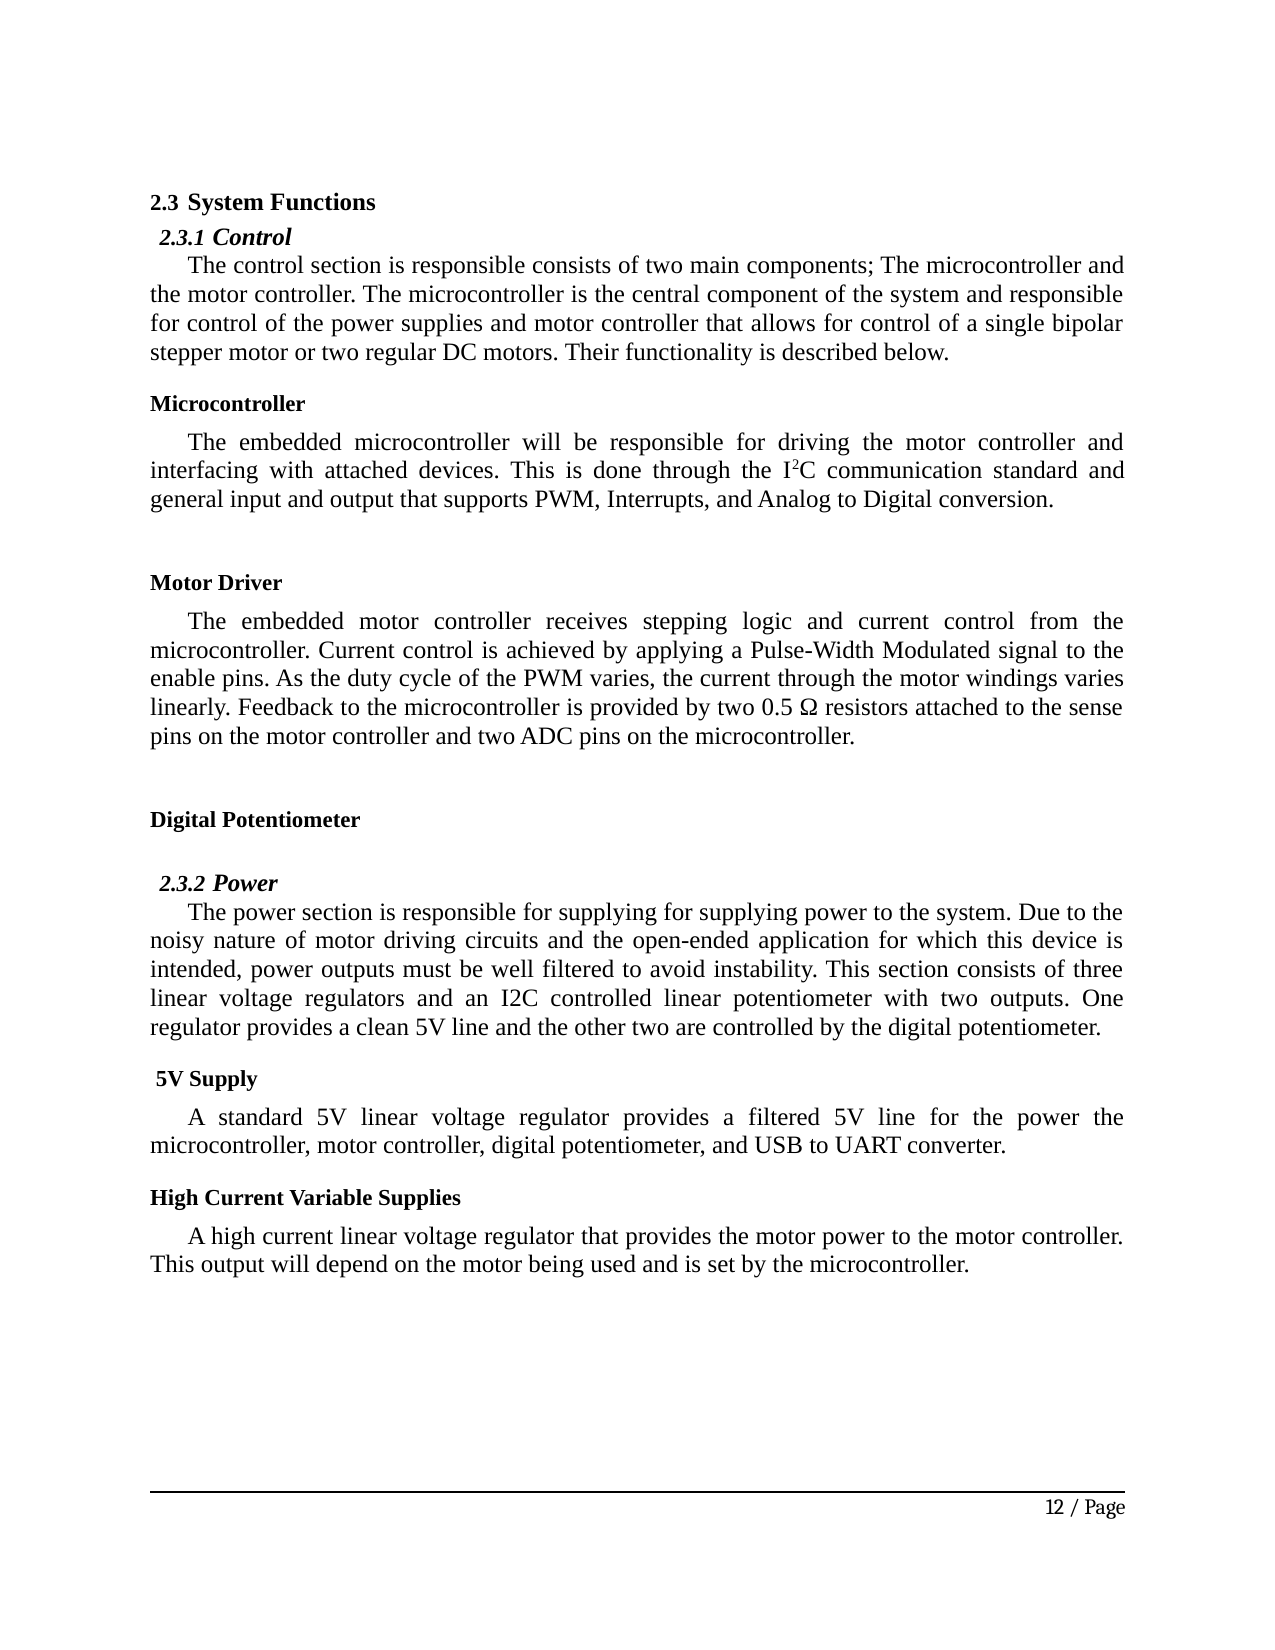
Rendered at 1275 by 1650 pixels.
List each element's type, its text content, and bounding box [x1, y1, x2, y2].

text A high current linear voltage regulator that provides the motor power to the motor controller. This output will depend on the motor being used and is set by the microcontroller. [150, 1221, 1125, 1278]
subtitle Motor Driver [150, 569, 1125, 596]
subtitle High Current Variable Supplies [150, 1184, 1125, 1211]
subtitle System Functions [150, 187, 1125, 215]
text The embedded motor controller receives stepping logic and current control from the microcontroller. Current control is achieved by applying a Pulse-Width Modulated signal to the enable pins. As the duty cycle of the PWM varies, the current through the motor windings varies linearly. Feedback to the microcontroller is provided by two 0.5 Ω resistors attached to the sense pins on the motor controller and two ADC pins on the microcontroller. [150, 606, 1125, 750]
subtitle 5V Supply [150, 1065, 1125, 1092]
text The embedded microcontroller will be responsible for driving the motor controller and interfacing with attached devices. This is done through the I2C communication standard and general input and output that supports PWM, Interrupts, and Analog to Digital conversion. [150, 427, 1125, 513]
subtitle Microcontroller [150, 390, 1125, 417]
subtitle Control [159, 222, 1125, 250]
text The control section is responsible consists of two main components; The microcontroller and the motor controller. The microcontroller is the central component of the system and responsible for control of the power supplies and motor controller that allows for control of a single bipolar stepper motor or two regular DC motors. Their functionality is described below. [150, 250, 1125, 365]
text The power section is responsible for supplying for supplying power to the system. Due to the noisy nature of motor driving circuits and the open-ended application for which this device is intended, power outputs must be well filtered to avoid instability. This section consists of three linear voltage regulators and an I2C controlled linear potentiometer with two outputs. One regulator provides a clean 5V line and the other two are controlled by the digital potentiometer. [150, 897, 1125, 1040]
text A standard 5V linear voltage regulator provides a filtered 5V line for the power the microcontroller, motor controller, digital potentiometer, and USB to UART converter. [150, 1102, 1125, 1159]
subtitle Power [159, 868, 1125, 897]
subtitle Digital Potentiometer [150, 806, 1125, 832]
